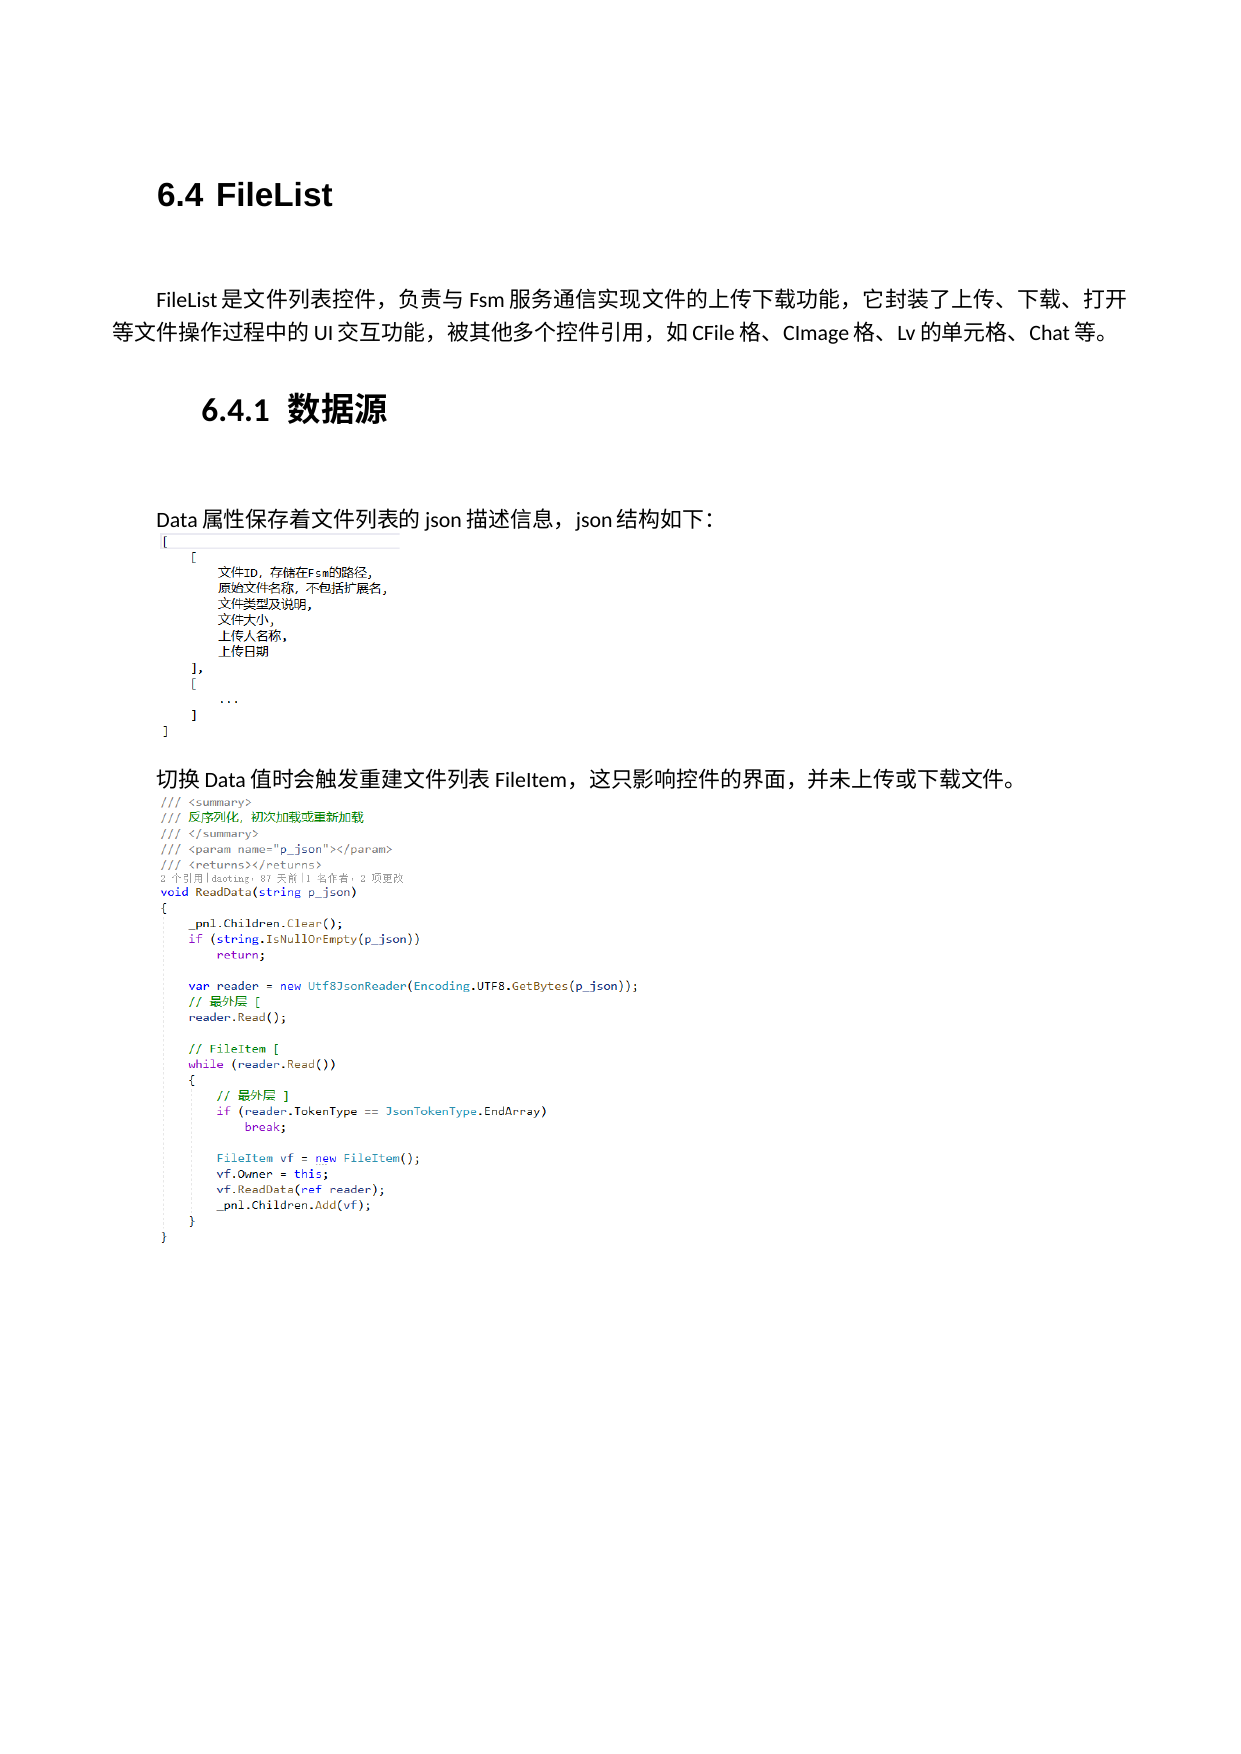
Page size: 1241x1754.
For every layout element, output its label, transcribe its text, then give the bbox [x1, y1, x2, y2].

text Data属性保存着文件列表的json描述信息，json结构如下： [112, 501, 1128, 534]
subtitle FileList [157, 162, 1128, 227]
text FileList是文件列表控件，负责与Fsm服务通信实现文件的上传下载功能，它封装了上传、下载、打开等文件操作过程中的UI交互功能，被其他多个控件引用，如CFile格、CImage格、Lv的单元格、Chat等。 [112, 282, 1128, 347]
picture [156, 533, 400, 742]
picture [156, 793, 643, 1247]
text 切换Data值时会触发重建文件列表FileItem，这只影响控件的界面，并未上传或下载文件。 [112, 761, 1128, 794]
subtitle 数据源 [201, 374, 1128, 439]
